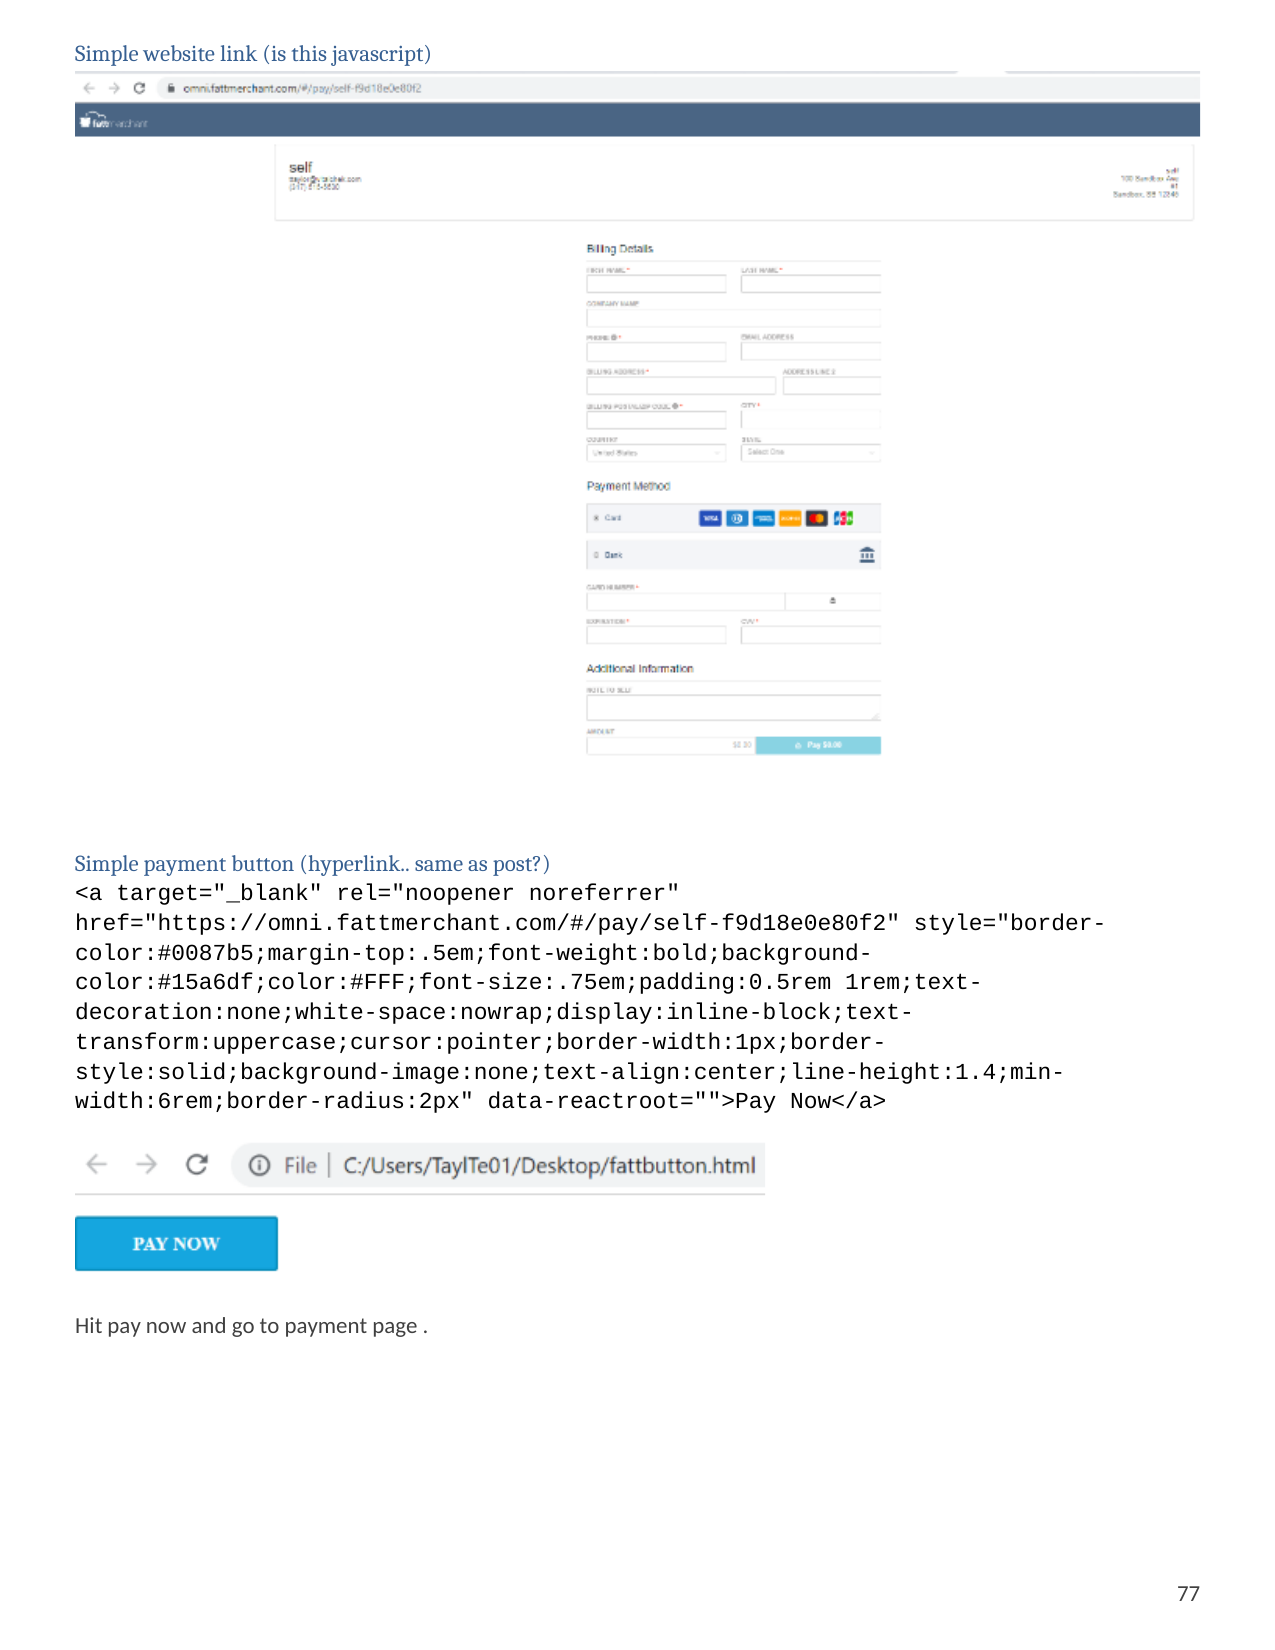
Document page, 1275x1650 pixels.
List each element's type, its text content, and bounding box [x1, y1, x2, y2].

subtitle Simple website link (is this javascript) [75, 41, 1200, 68]
subtitle Simple payment button (hyperlink.. same as post?) [75, 851, 1200, 877]
picture [79, 1220, 274, 1267]
picture [75, 71, 1200, 773]
text <a target="_blank" rel="noopener noreferrer" href="https://omni.fattmerchant.com/#/pay/self-f9d18e0e80f2" style="border-color:#0087b5;margin-top:.5em;font-weight:bold;background-color:#15a6df;color:#FFF;font-size:.75em;padding:0.5rem 1rem;text-decoration:none;white-space:nowrap;display:inline-block;text-transform:uppercase;cursor:pointer;border-width:1px;border-style:solid;background-image:none;text-align:center;line-height:1.4;min-width:6rem;border-radius:2px" data-reactroot="">Pay Now</a> [75, 881, 1200, 1116]
text Hit pay now and go to payment page . [75, 1312, 1200, 1340]
picture [75, 1140, 766, 1287]
